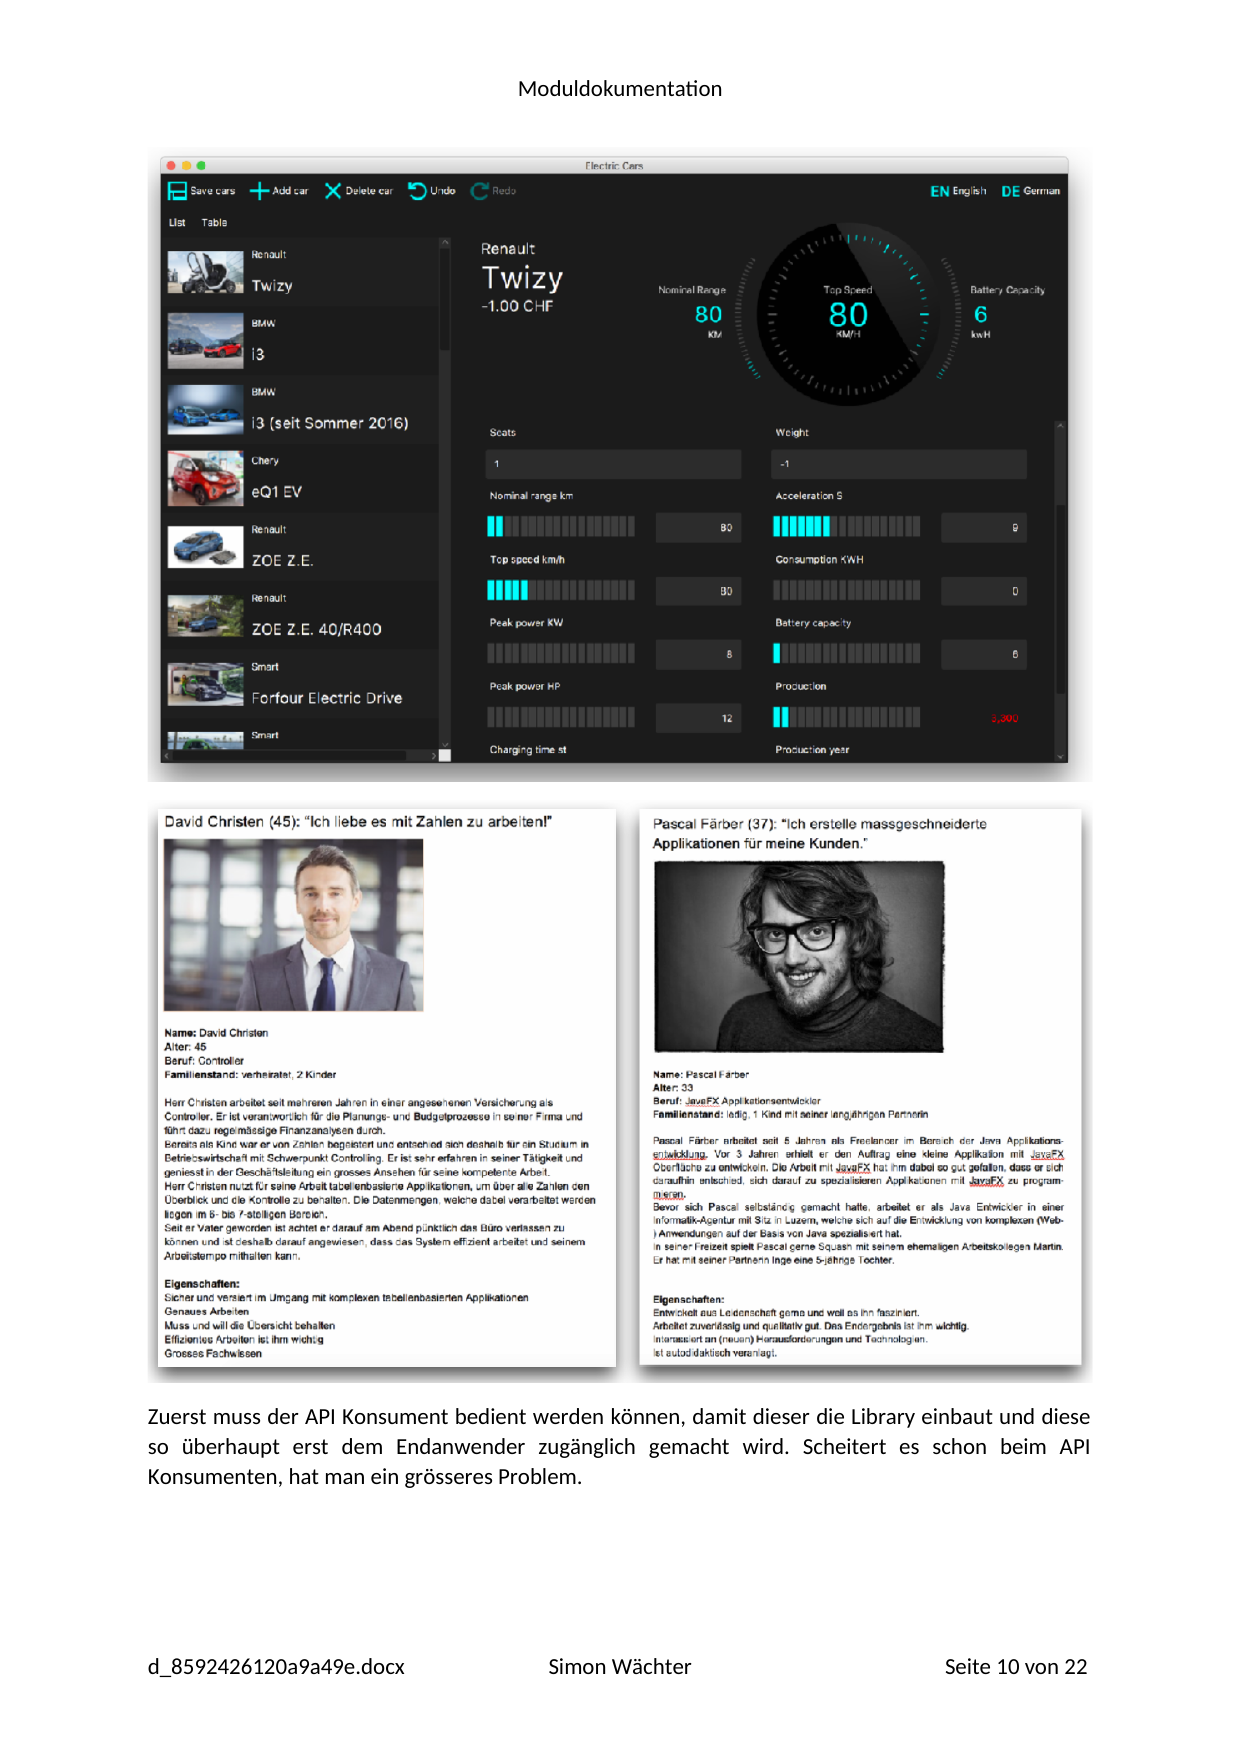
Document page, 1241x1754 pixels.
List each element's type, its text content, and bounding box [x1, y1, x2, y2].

picture [147, 800, 1093, 1383]
picture [147, 147, 1093, 782]
text Zuerst muss der API Konsument bedient werden können, damit dieser die Library einbaut und diese so überhaupt erst dem Endanwender zugänglich gemacht wird. Scheitert es schon beim API Konsumenten, hat man ein grösseres Problem. [148, 1402, 1093, 1490]
